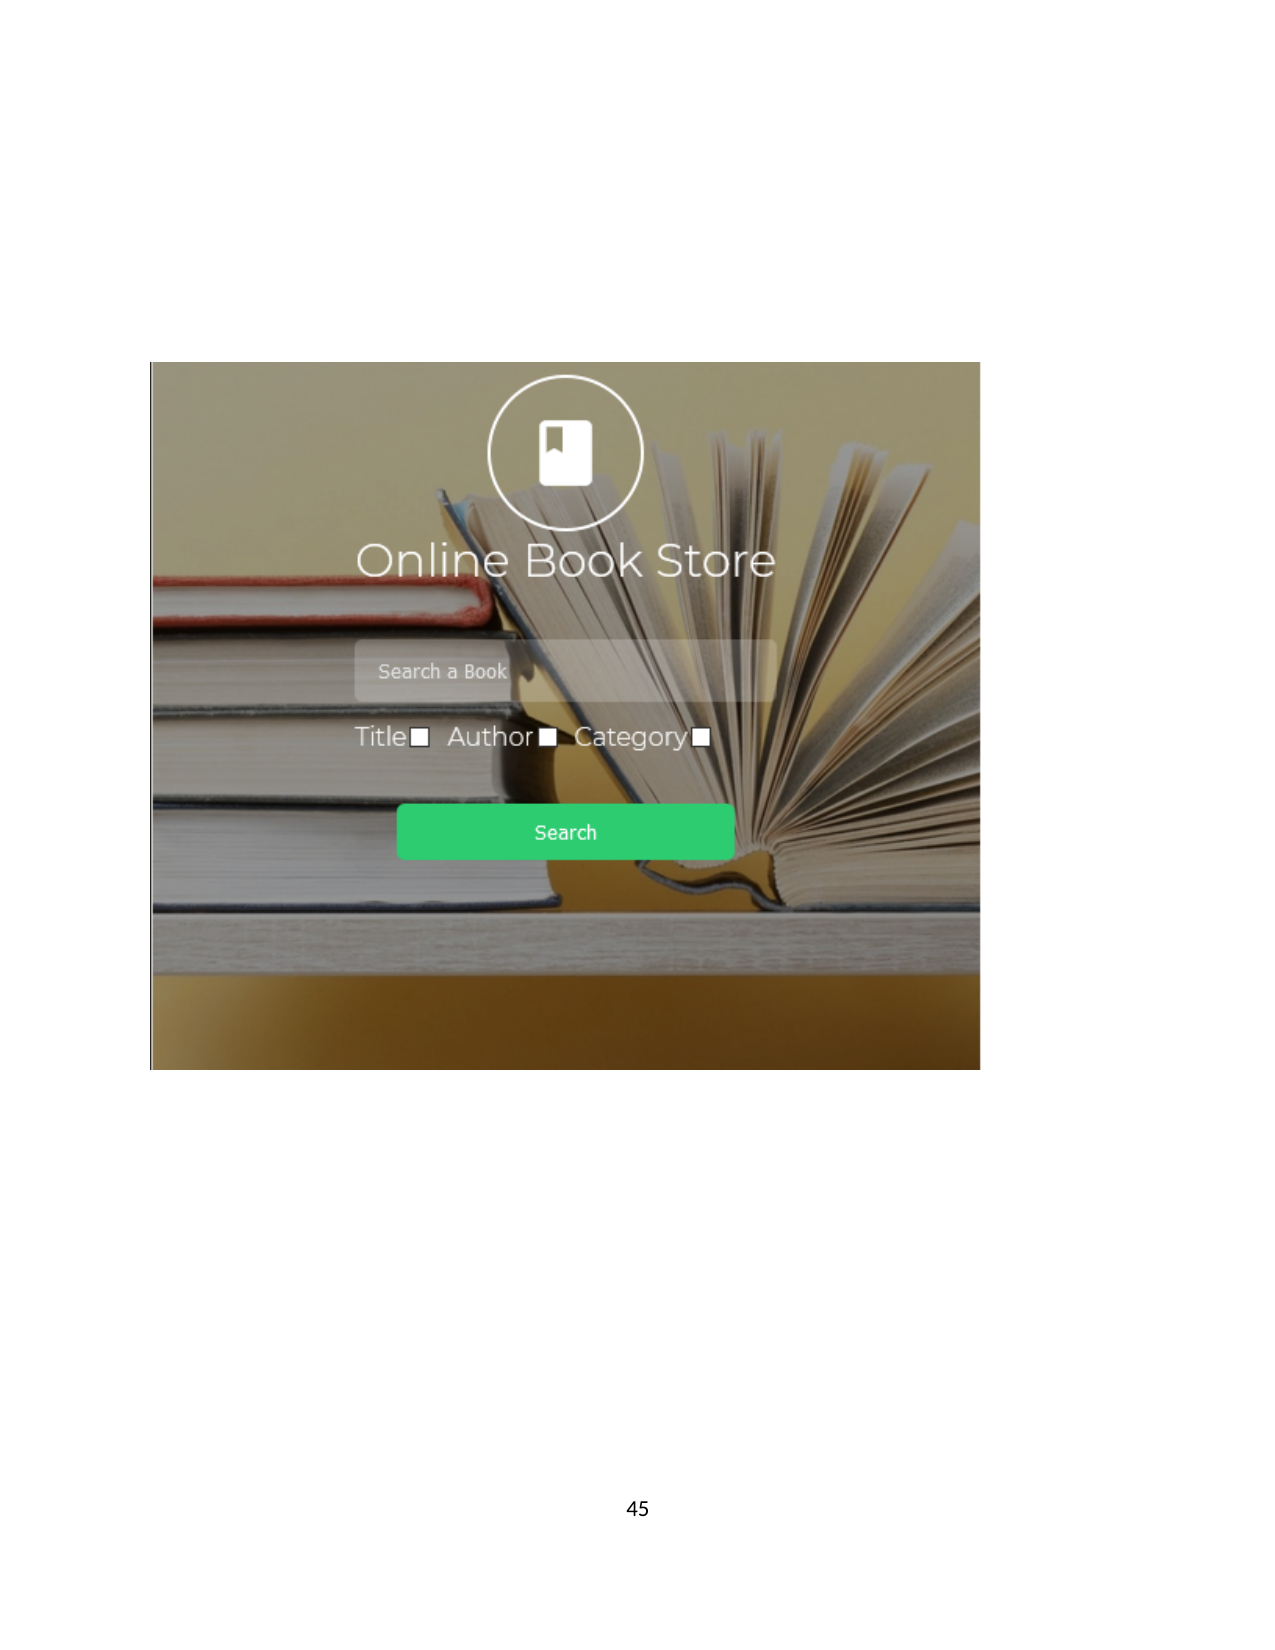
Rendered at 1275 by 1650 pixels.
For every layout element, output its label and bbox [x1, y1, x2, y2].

picture [150, 362, 982, 1070]
